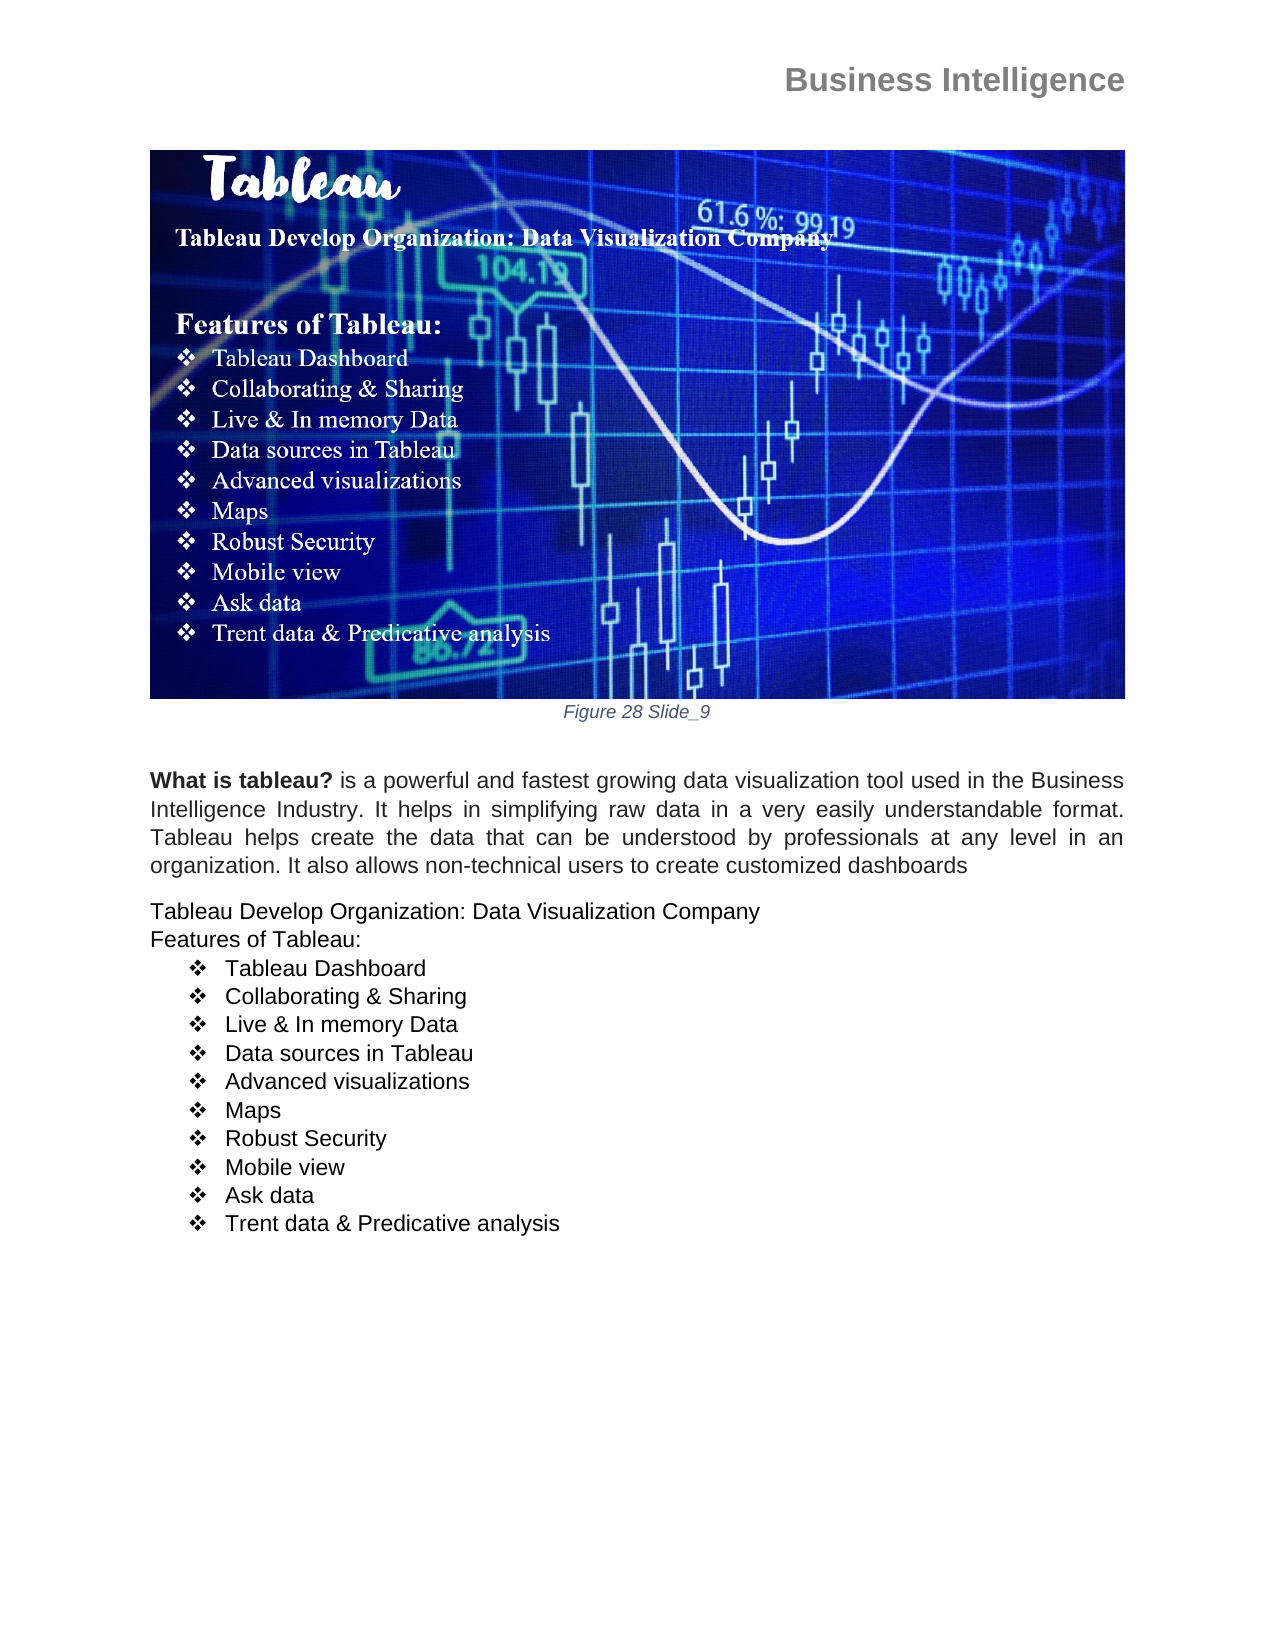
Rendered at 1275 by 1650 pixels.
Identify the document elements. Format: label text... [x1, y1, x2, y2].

list Tableau Dashboard [187, 954, 1125, 981]
text What is tableau? is a powerful and fastest growing data visualization tool used in the Business Intelligence Industry. It helps in simplifying raw data in a very easily understandable format. Tableau helps create the data that can be understood by professionals at any level in an organization. It also allows non-technical users to create customized dashboards [150, 850, 1125, 879]
text What is tableau? is a powerful and fastest growing data visualization tool used in the Business Intelligence Industry. It helps in simplifying raw data in a very easily understandable format. Tableau helps create the data that can be understood by professionals at any level in an organization. It also allows non-technical users to create customized dashboards [150, 767, 1125, 796]
list Ask data [187, 1182, 1125, 1208]
text Features of Tableau: [150, 926, 1125, 952]
text Figure 28 Slide_9 [150, 701, 1125, 722]
text Tableau Develop Organization: Data Visualization Company [150, 898, 1125, 924]
list Maps [187, 1097, 1125, 1123]
list Collaborating & Sharing [187, 983, 1125, 1009]
list Live & In memory Data [187, 1011, 1125, 1038]
list Data sources in Tableau [187, 1040, 1125, 1066]
list Advanced visualizations [187, 1068, 1125, 1094]
list Mobile view [187, 1153, 1125, 1180]
list Robust Security [187, 1125, 1125, 1151]
picture [150, 150, 1125, 699]
list Trent data & Predicative analysis [187, 1210, 1125, 1237]
